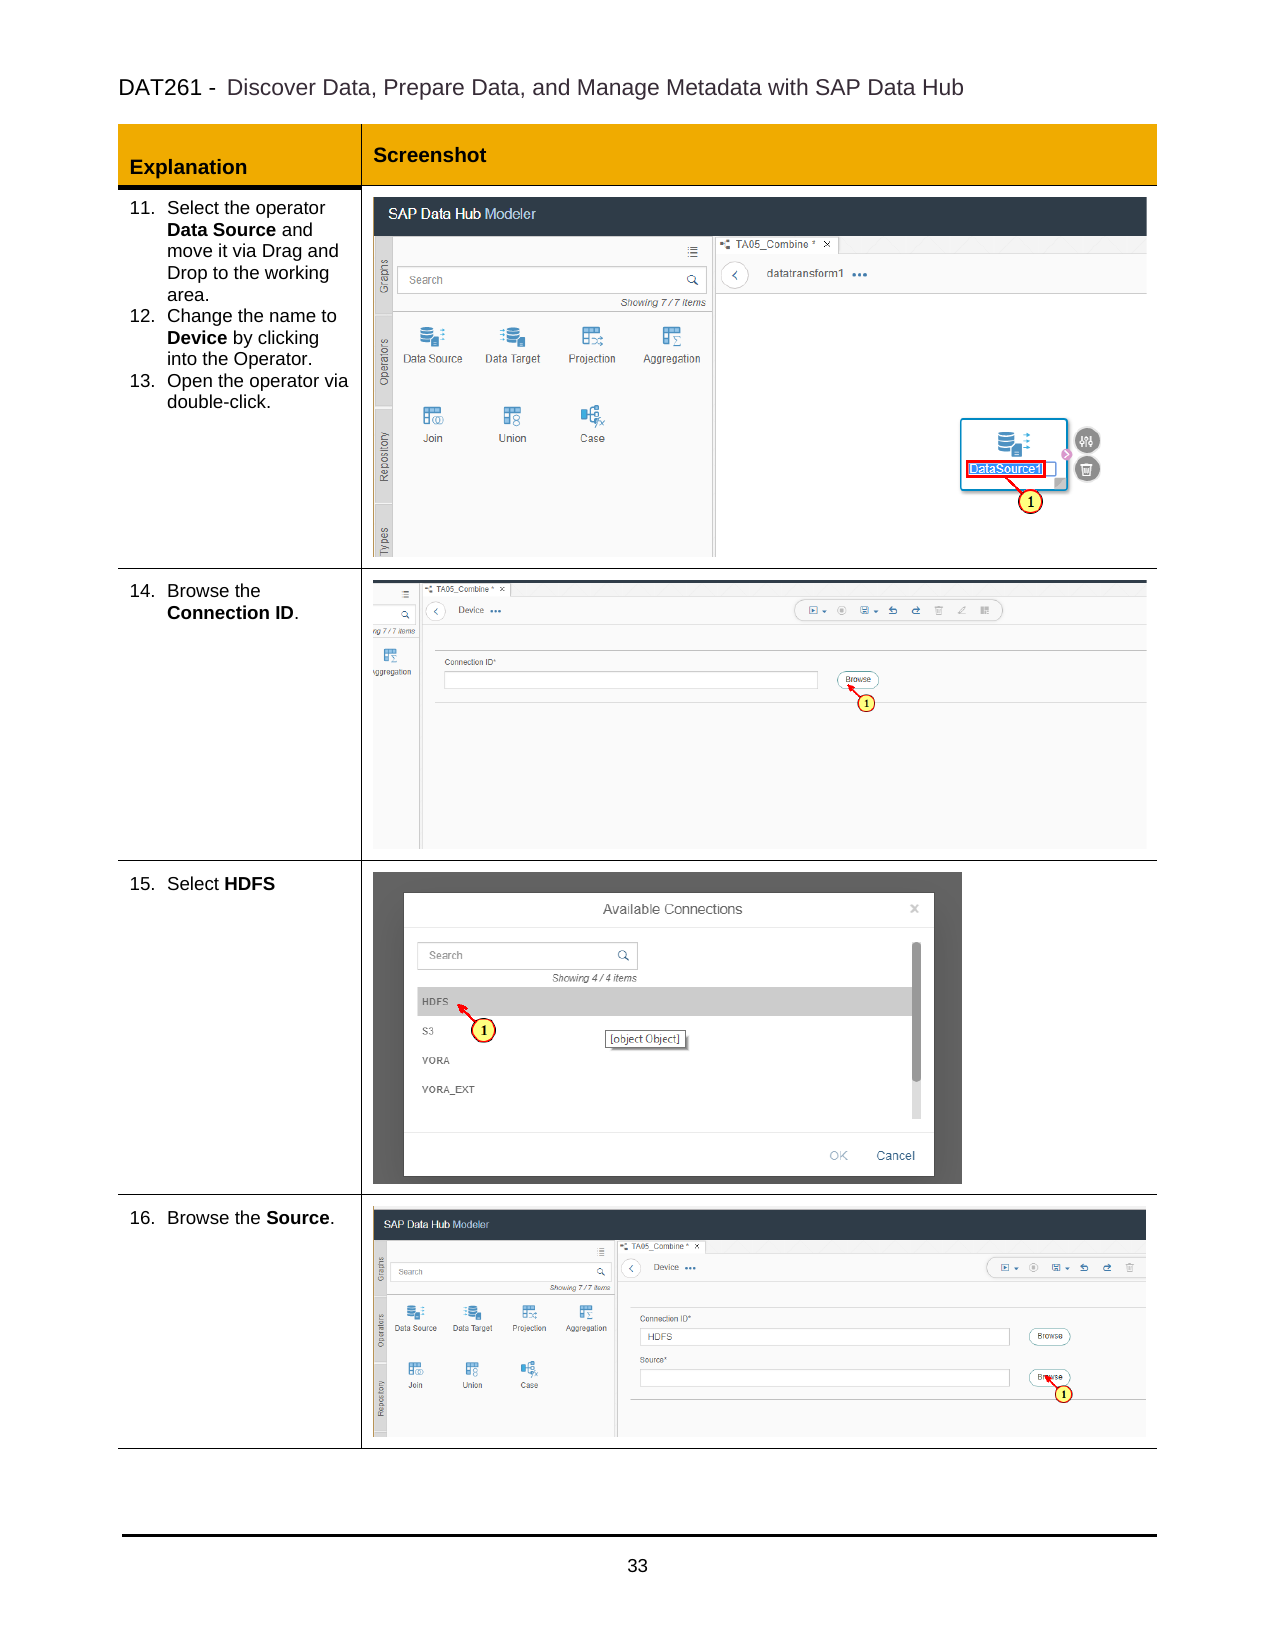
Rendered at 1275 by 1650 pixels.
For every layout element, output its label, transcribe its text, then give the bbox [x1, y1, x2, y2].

picture [373, 872, 962, 1184]
table_cell Browse the Source. [118, 1195, 361, 1448]
table_cell Select the operator Data Source and move it via Drag and Drop to the working area. Change the name to Device by clicking into the Operator. Open the operator via double-click. [118, 190, 361, 568]
picture [373, 580, 1147, 849]
table_header Explanation [118, 124, 361, 185]
table_cell [362, 569, 1157, 860]
table_cell [362, 1195, 1157, 1448]
picture [373, 1206, 1146, 1437]
table_cell Select HDFS [118, 861, 361, 1194]
table_cell Browse the Connection ID. [118, 569, 361, 860]
table_cell [362, 861, 1157, 1194]
table_cell [362, 186, 1157, 568]
picture [373, 197, 1147, 557]
table_header Screenshot [362, 124, 1157, 185]
